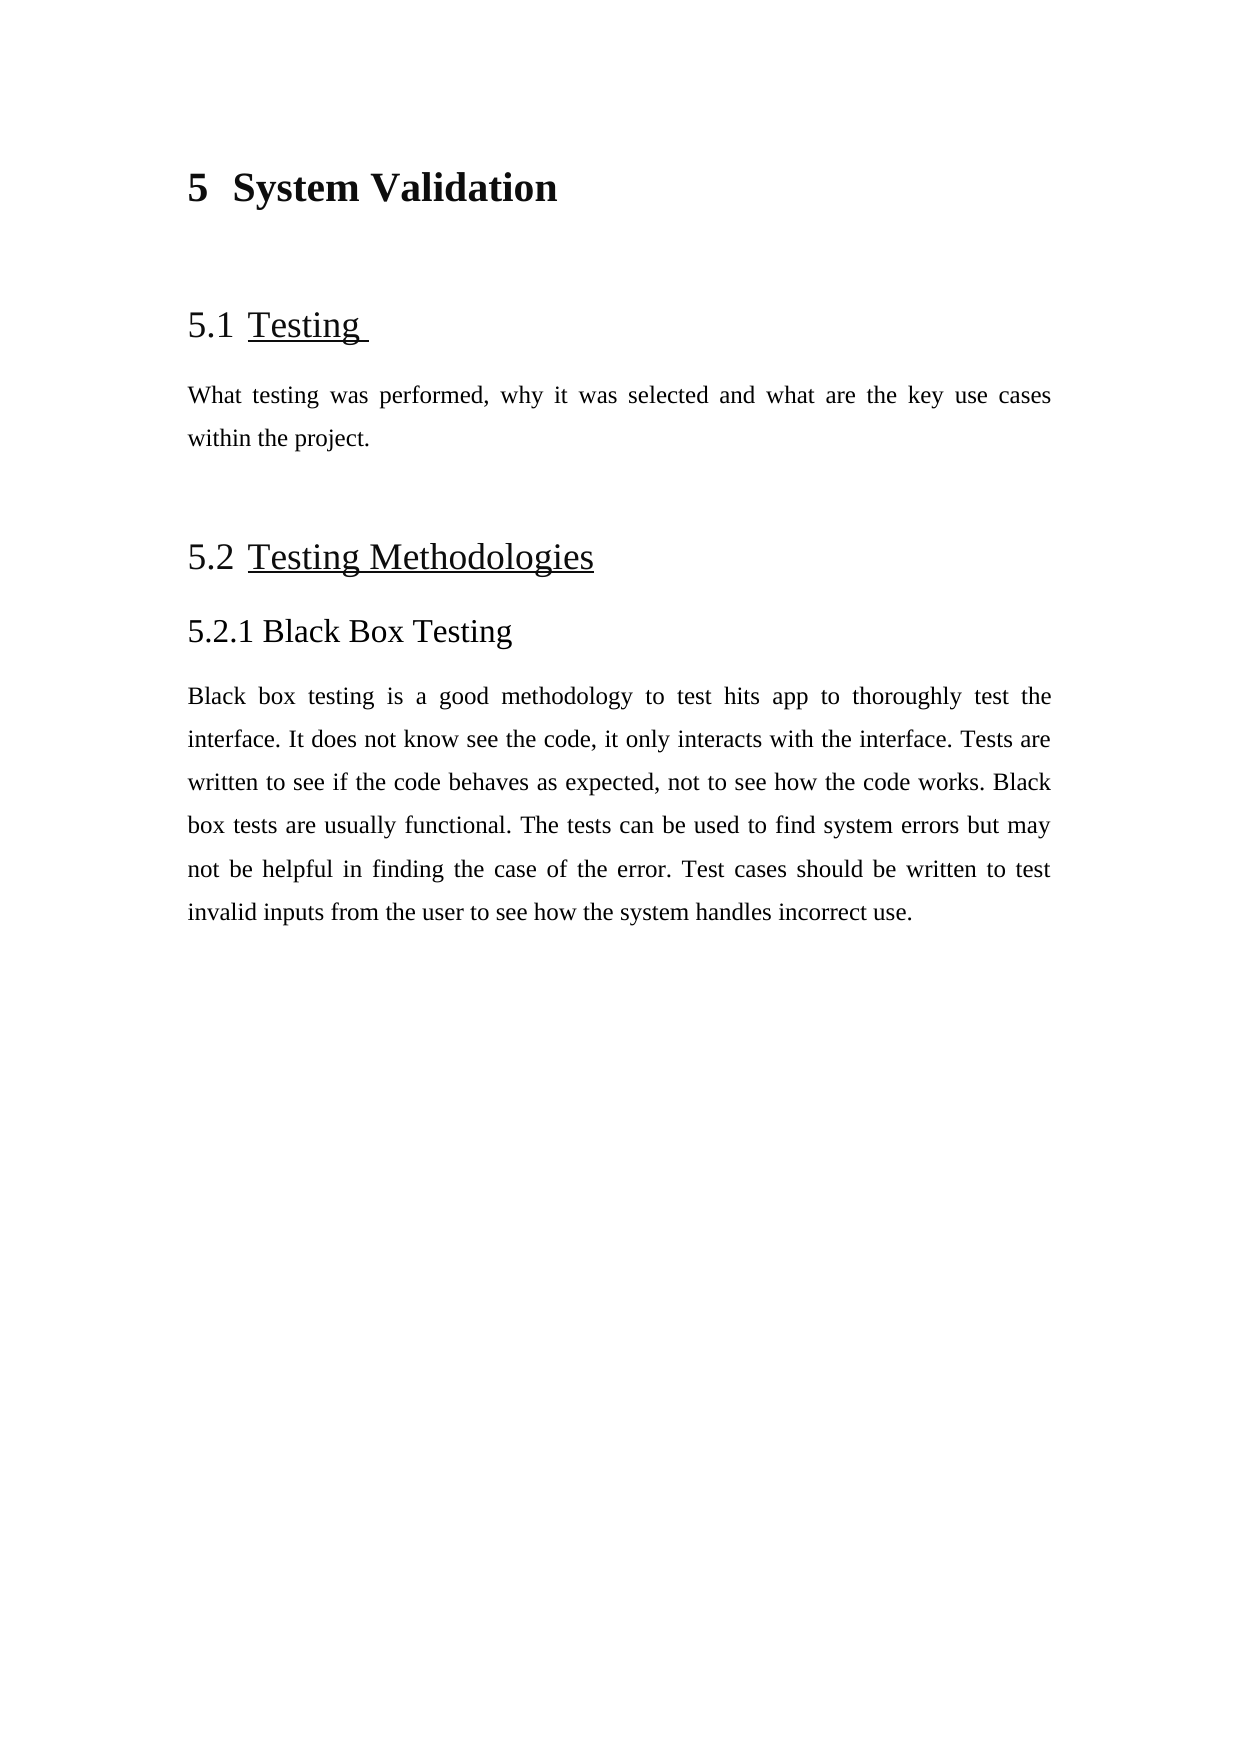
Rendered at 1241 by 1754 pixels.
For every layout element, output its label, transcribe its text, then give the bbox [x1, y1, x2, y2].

subtitle System Validation [187, 162, 1053, 210]
text Black box testing is a good methodology to test hits app to thoroughly test the interface. It does not know see the code, it only interacts with the interface. Tests are written to see if the code behaves as expected, not to see how the code works. Black box tests are usually functional. The tests can be used to find system errors but may not be helpful in finding the case of the error. Test cases should be written to test invalid inputs from the user to see how the system handles incorrect use. [187, 681, 1053, 926]
subtitle Testing [187, 302, 1053, 346]
text What testing was performed, why it was selected and what are the key use cases within the project. [187, 380, 1053, 452]
subtitle Testing Methodologies [187, 534, 1053, 577]
subtitle Black Box Testing [187, 611, 1053, 649]
